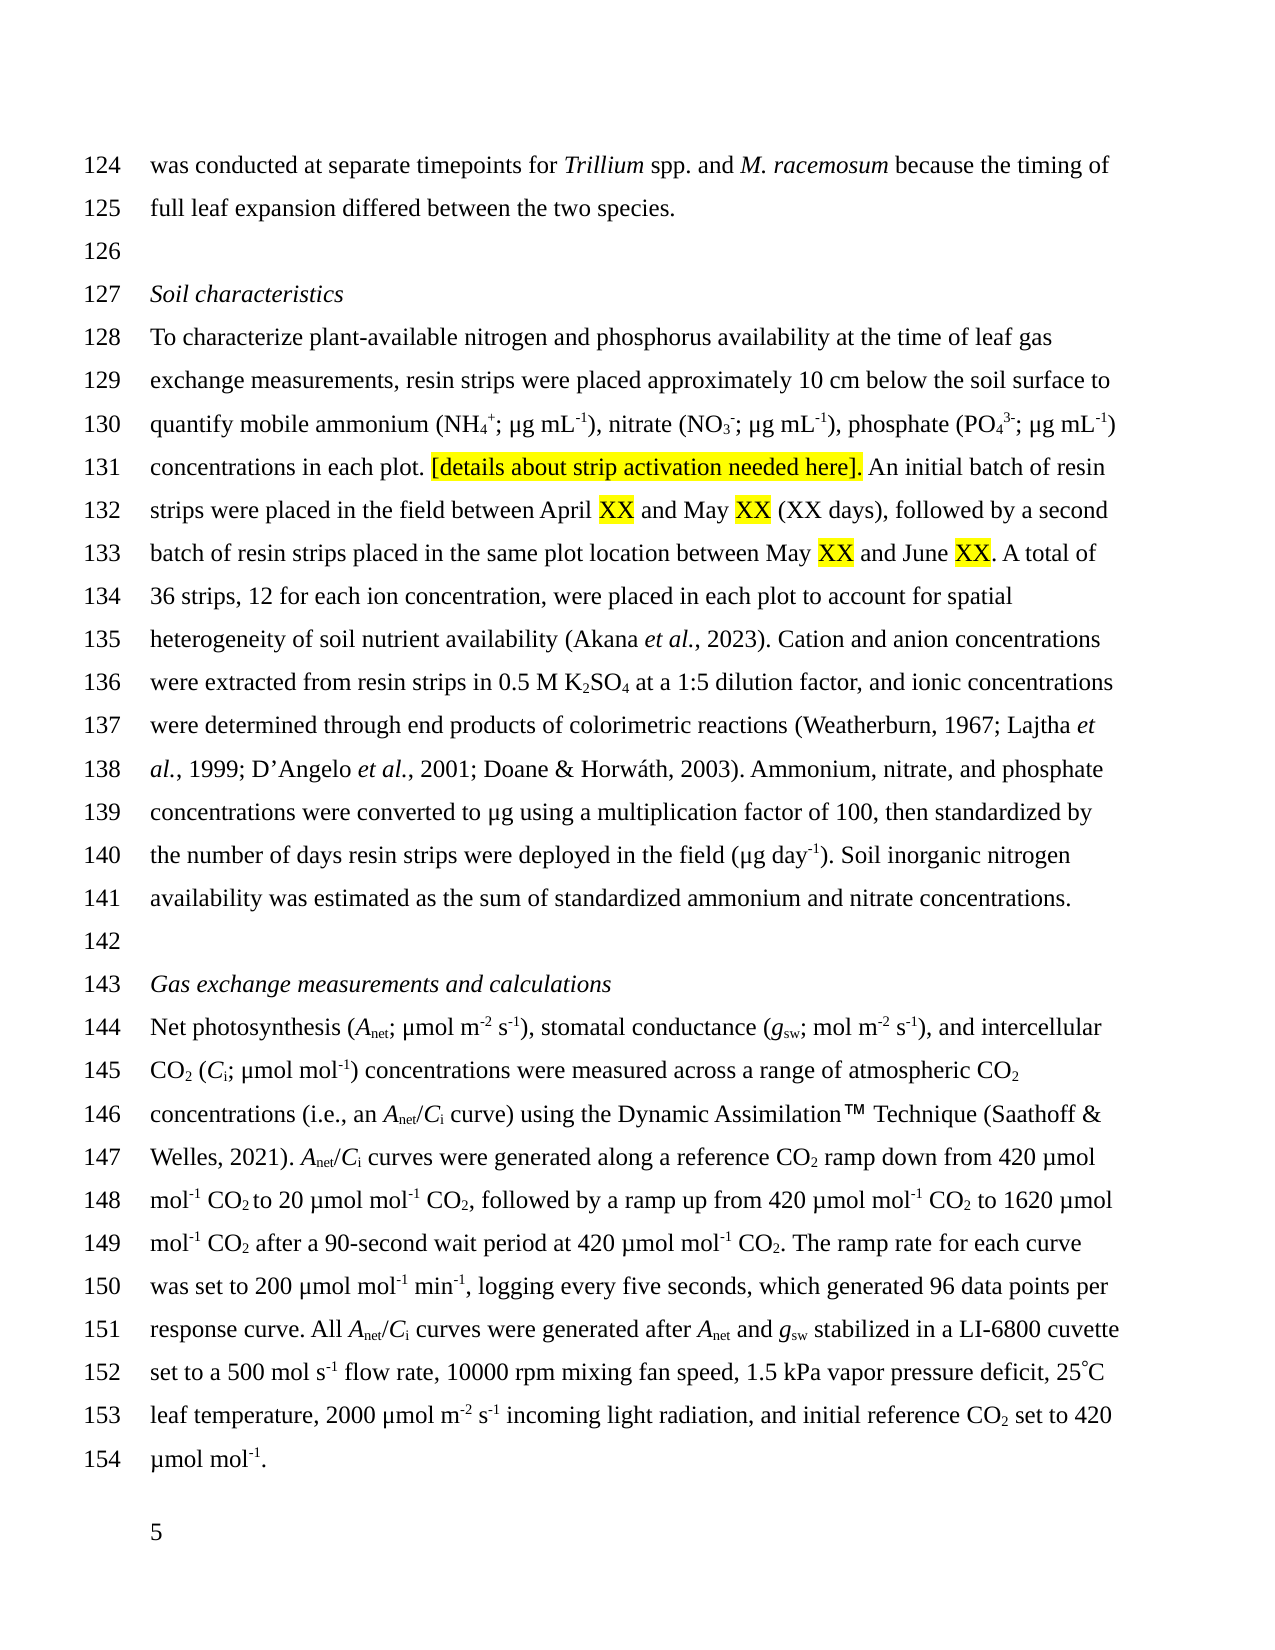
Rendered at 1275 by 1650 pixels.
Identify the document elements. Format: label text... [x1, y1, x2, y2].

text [150, 150, 1125, 222]
text To characterize plant-available nitrogen and phosphorus availability at the time of leaf gas exchange measurements, resin strips were placed approximately 10 cm below the soil surface to quantify mobile ammonium (NH4+; μg mL-1), nitrate (NO3-; μg mL-1), phosphate (PO43-; μg mL-1) concentrations in each plot. [details about strip activation needed here]. An initial batch of resin strips were placed in the field between April XX and May XX (XX days), followed by a second batch of resin strips placed in the same plot location between May XX and June XX. A total of 36 strips, 12 for each ion concentration, were placed in each plot to account for spatial heterogeneity of soil nutrient availability . Cation and anion concentrations were extracted from resin strips in 0.5 M K2SO4 at a 1:5 dilution factor, and ionic concentrations were determined through end products of colorimetric reactions . Ammonium, nitrate, and phosphate concentrations were converted to μg using a multiplication factor of 100, then standardized by the number of days resin strips were deployed in the field (μg day-1). Soil inorganic nitrogen availability was estimated as the sum of standardized ammonium and nitrate concentrations. [150, 322, 1125, 912]
text Gas exchange measurements and calculations [150, 969, 1125, 998]
text Net photosynthesis (Anet; μmol m-2 s-1), stomatal conductance (gsw; mol m-2 s-1), and intercellular CO2 (Ci; μmol mol-1) concentrations were measured across a range of atmospheric CO2 concentrations (i.e., an Anet/Ci curve) using the Dynamic Assimilation Technique . Anet/Ci curves were generated along a reference CO2 ramp down from 420 µmol mol-1 CO2 to 20 µmol mol-1 CO2, followed by a ramp up from 420 µmol mol-1 CO2 to 1620 µmol mol-1 CO2 after a 90-second wait period at 420 µmol mol-1 CO2. The ramp rate for each curve was set to 200 μmol mol-1 min-1, logging every five seconds, which generated 96 data points per response curve. All Anet/Ci curves were generated after Anet and gsw stabilized in a LI-6800 cuvette set to a 500 mol s-1 flow rate, 10000 rpm mixing fan speed, 1.5 kPa vapor pressure deficit, 25C leaf temperature, 2000 μmol m-2 s-1 incoming light radiation, and initial reference CO2 set to 420 µmol mol-1. [150, 1012, 1125, 1472]
text Soil characteristics [150, 279, 1125, 308]
